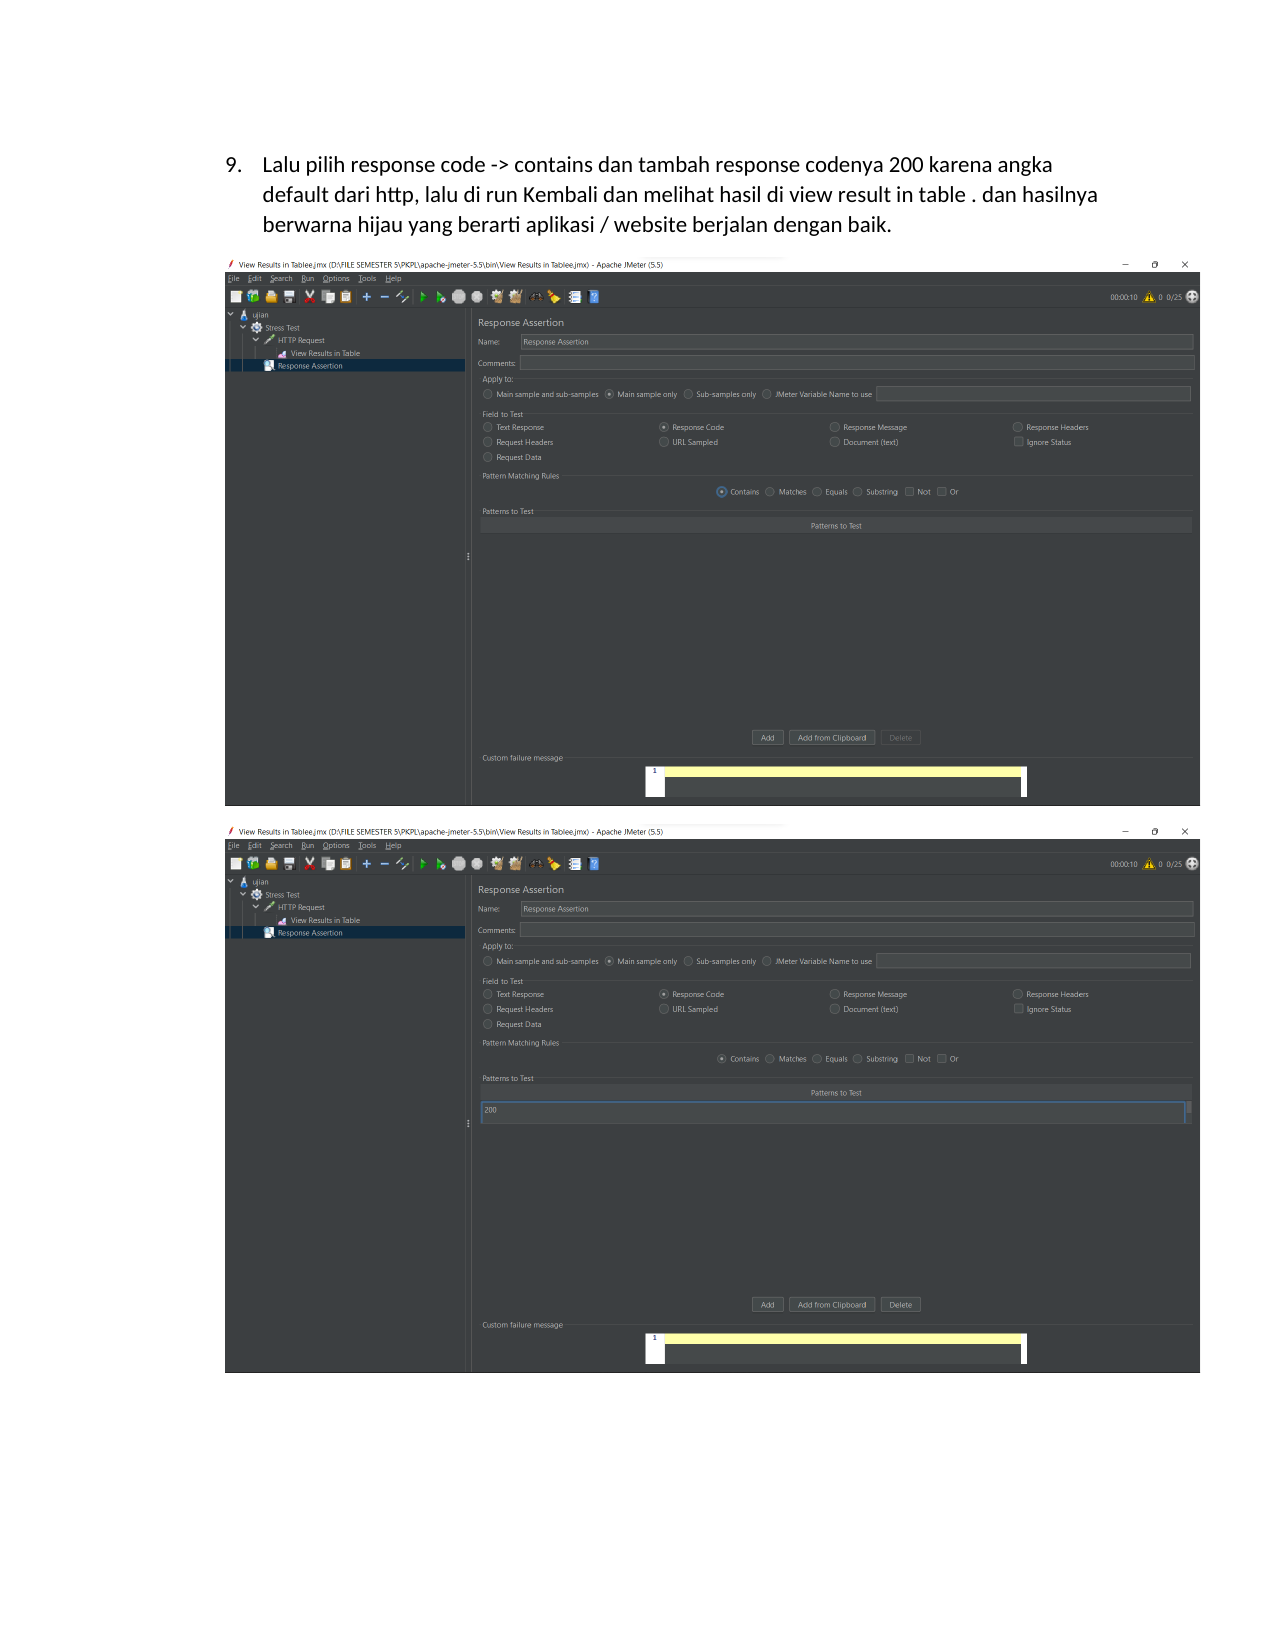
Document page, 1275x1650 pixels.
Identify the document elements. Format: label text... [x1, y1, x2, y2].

picture [225, 257, 1200, 806]
list Lalu pilih response code -> contains dan tambah response codenya 200 karena angka default dari http, lalu di run Kembali dan melihat hasil di view result in table . dan hasilnya berwarna hijau yang berarti aplikasi / website berjalan dengan baik. [225, 150, 1125, 238]
picture [225, 824, 1200, 1373]
